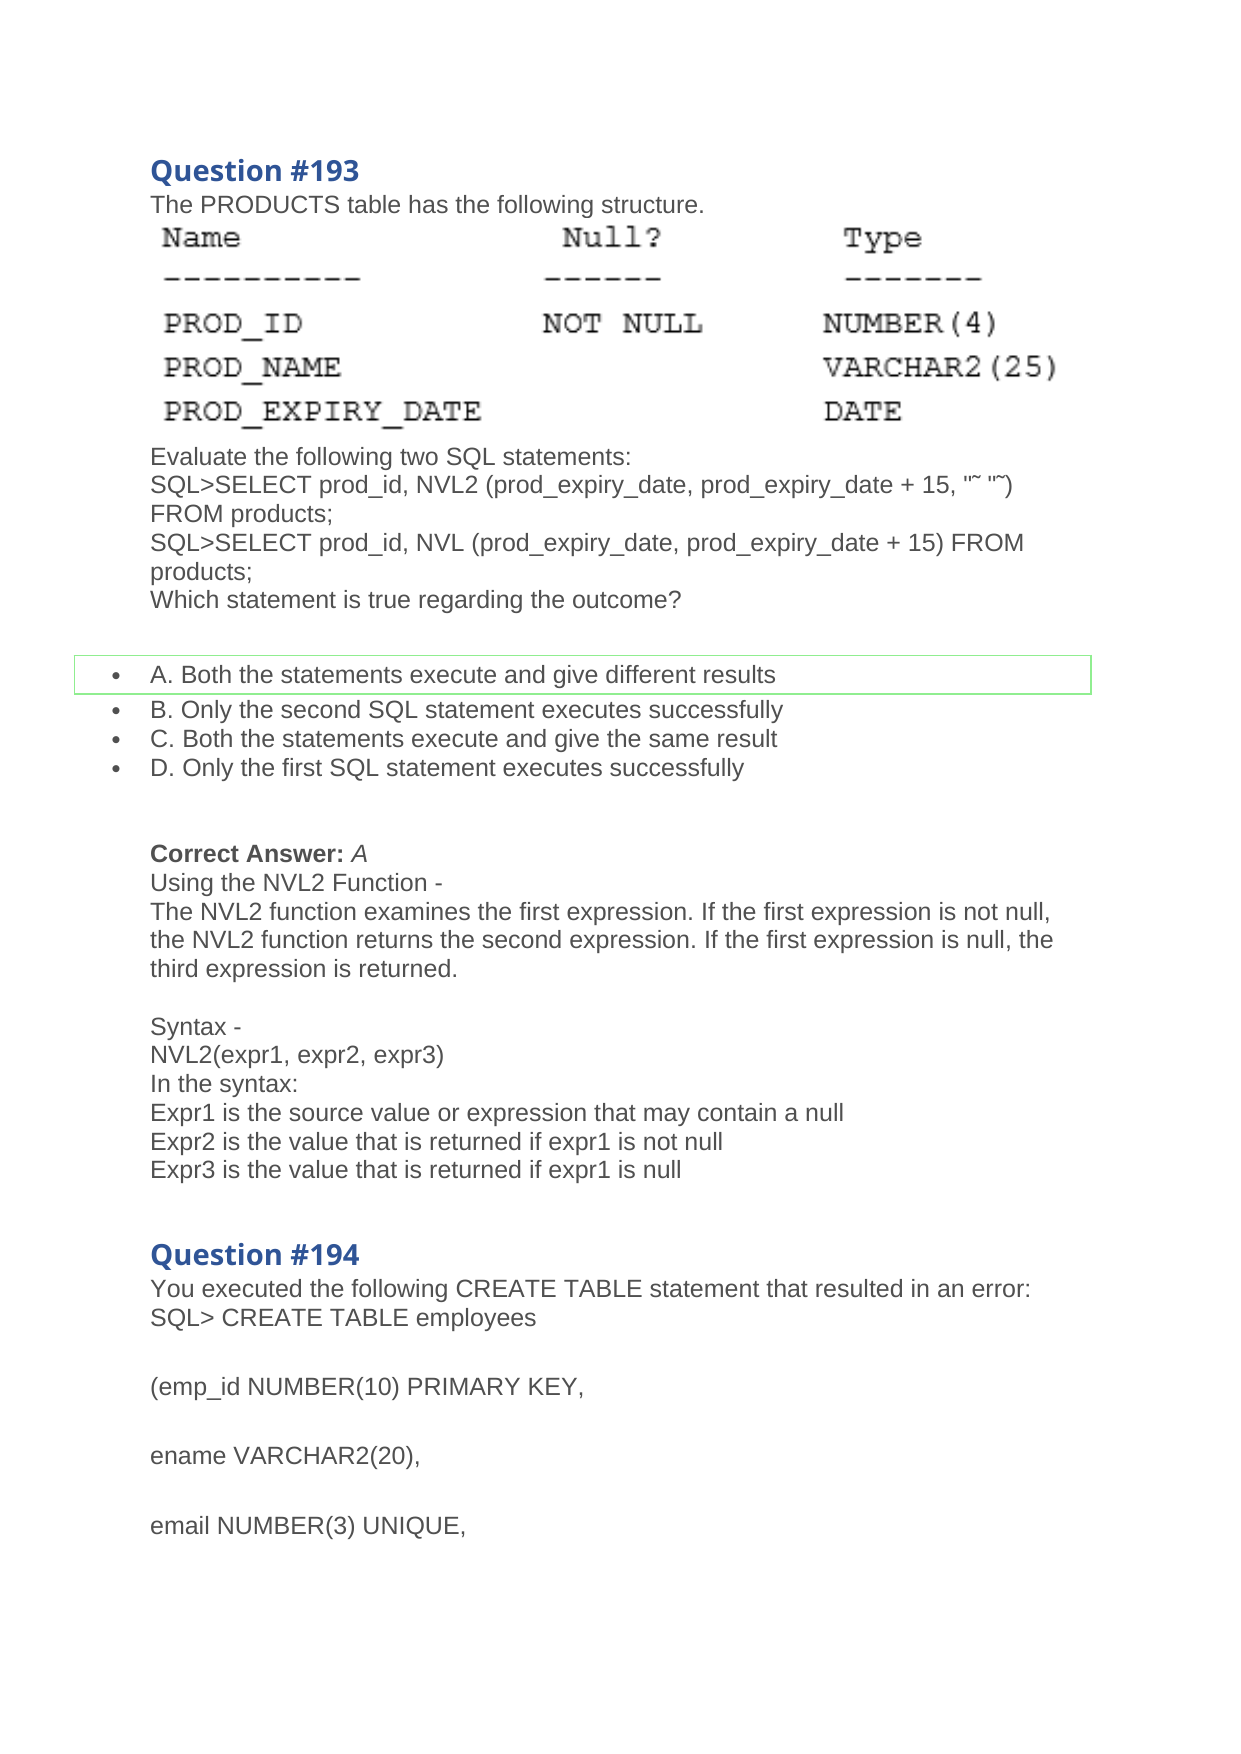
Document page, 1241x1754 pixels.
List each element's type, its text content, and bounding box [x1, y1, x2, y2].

text ename VARCHAR2(20), [150, 1441, 1090, 1470]
list A. Both the statements execute and give different results [75, 656, 1090, 693]
subtitle Question #194 [150, 1234, 1090, 1274]
text You executed the following CREATE TABLE statement that resulted in an error: SQL> CREATE TABLE employees [150, 1274, 1090, 1331]
text (emp_id NUMBER(10) PRIMARY KEY, [150, 1372, 1090, 1401]
subtitle Question #193 [150, 150, 1090, 190]
text Correct Answer: A Using the NVL2 Function - The NVL2 function examines the first expression. If the first expression is not null, the NVL2 function returns the second expression. If the first expression is null, the third expression is returned. Syntax - NVL2(expr1, expr2, expr3) In the syntax: Expr1 is the source value or expression that may contain a null Expr2 is the value that is returned if expr1 is not null Expr3 is the value that is returned if expr1 is null [150, 839, 1090, 1184]
list B. Only the second SQL statement executes successfully [112, 695, 1090, 724]
picture [150, 218, 1070, 442]
list C. Both the statements execute and give the same result [112, 724, 1090, 752]
text email NUMBER(3) UNIQUE, [150, 1511, 1090, 1539]
list D. Only the first SQL statement executes successfully [112, 752, 1090, 781]
